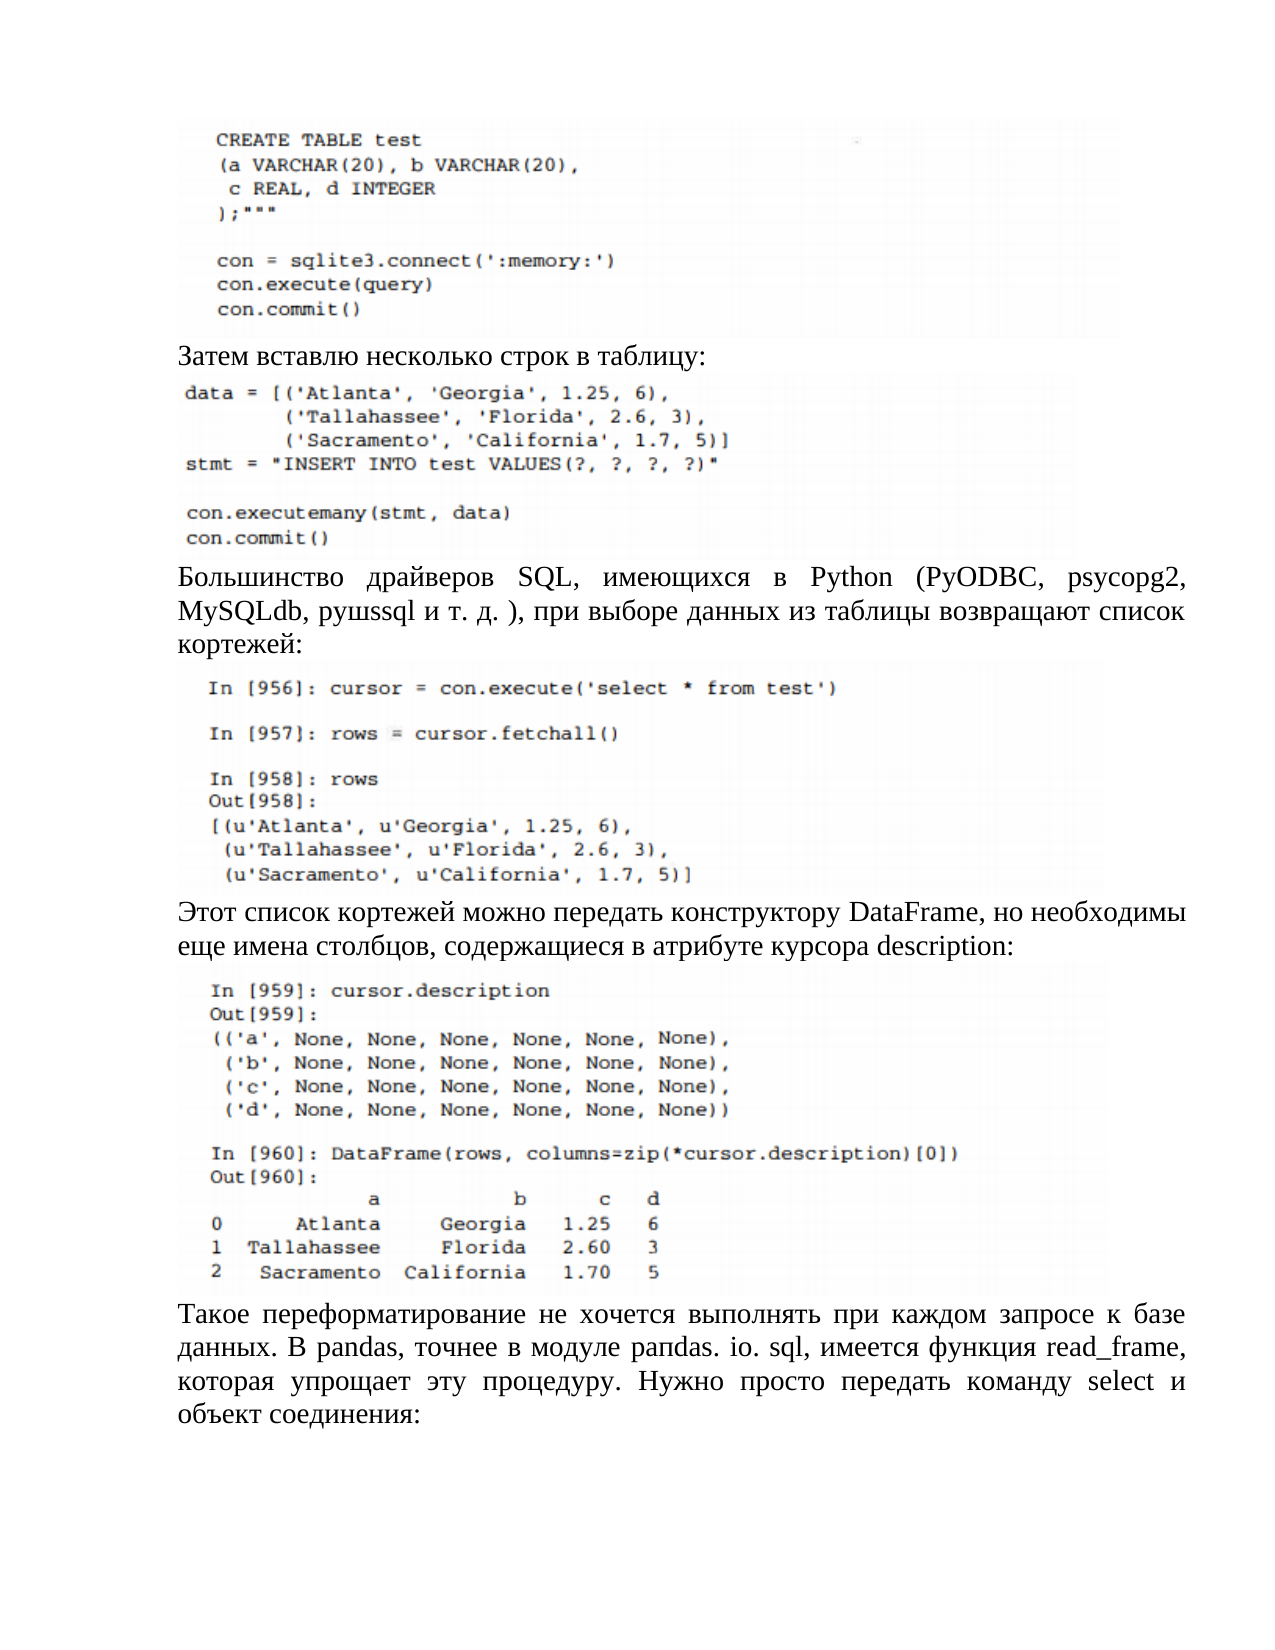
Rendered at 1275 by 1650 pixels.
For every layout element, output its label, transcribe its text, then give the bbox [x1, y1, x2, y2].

picture [177, 660, 1106, 895]
text Такое переформатирование не хочется выполнять при каждом запросе к базе данных. В pandas, точнее в модуле paпdas. io. sql, имеется функция read_frame, которая упрощает эту процедуру. Нужно просто передать команду select и объект соединения: [177, 1296, 1186, 1430]
text Большинство драйверов SQL, имеющихся в Python (PyODBC, psycopg2, MySQLdb, pyшssql и т. д. ), при выборе данных из таблицы возвращают список кортежей: [177, 559, 1186, 660]
text Этот список кортежей можно передать конструктору DataFrame, но необходимы еще имена столбцов, содержащиеся в атрибуте курсора description: [177, 894, 1186, 962]
text Затем вставлю несколько строк в таблицу: [177, 338, 1186, 372]
picture [177, 961, 1109, 1296]
picture [177, 118, 1121, 339]
picture [177, 372, 1078, 560]
